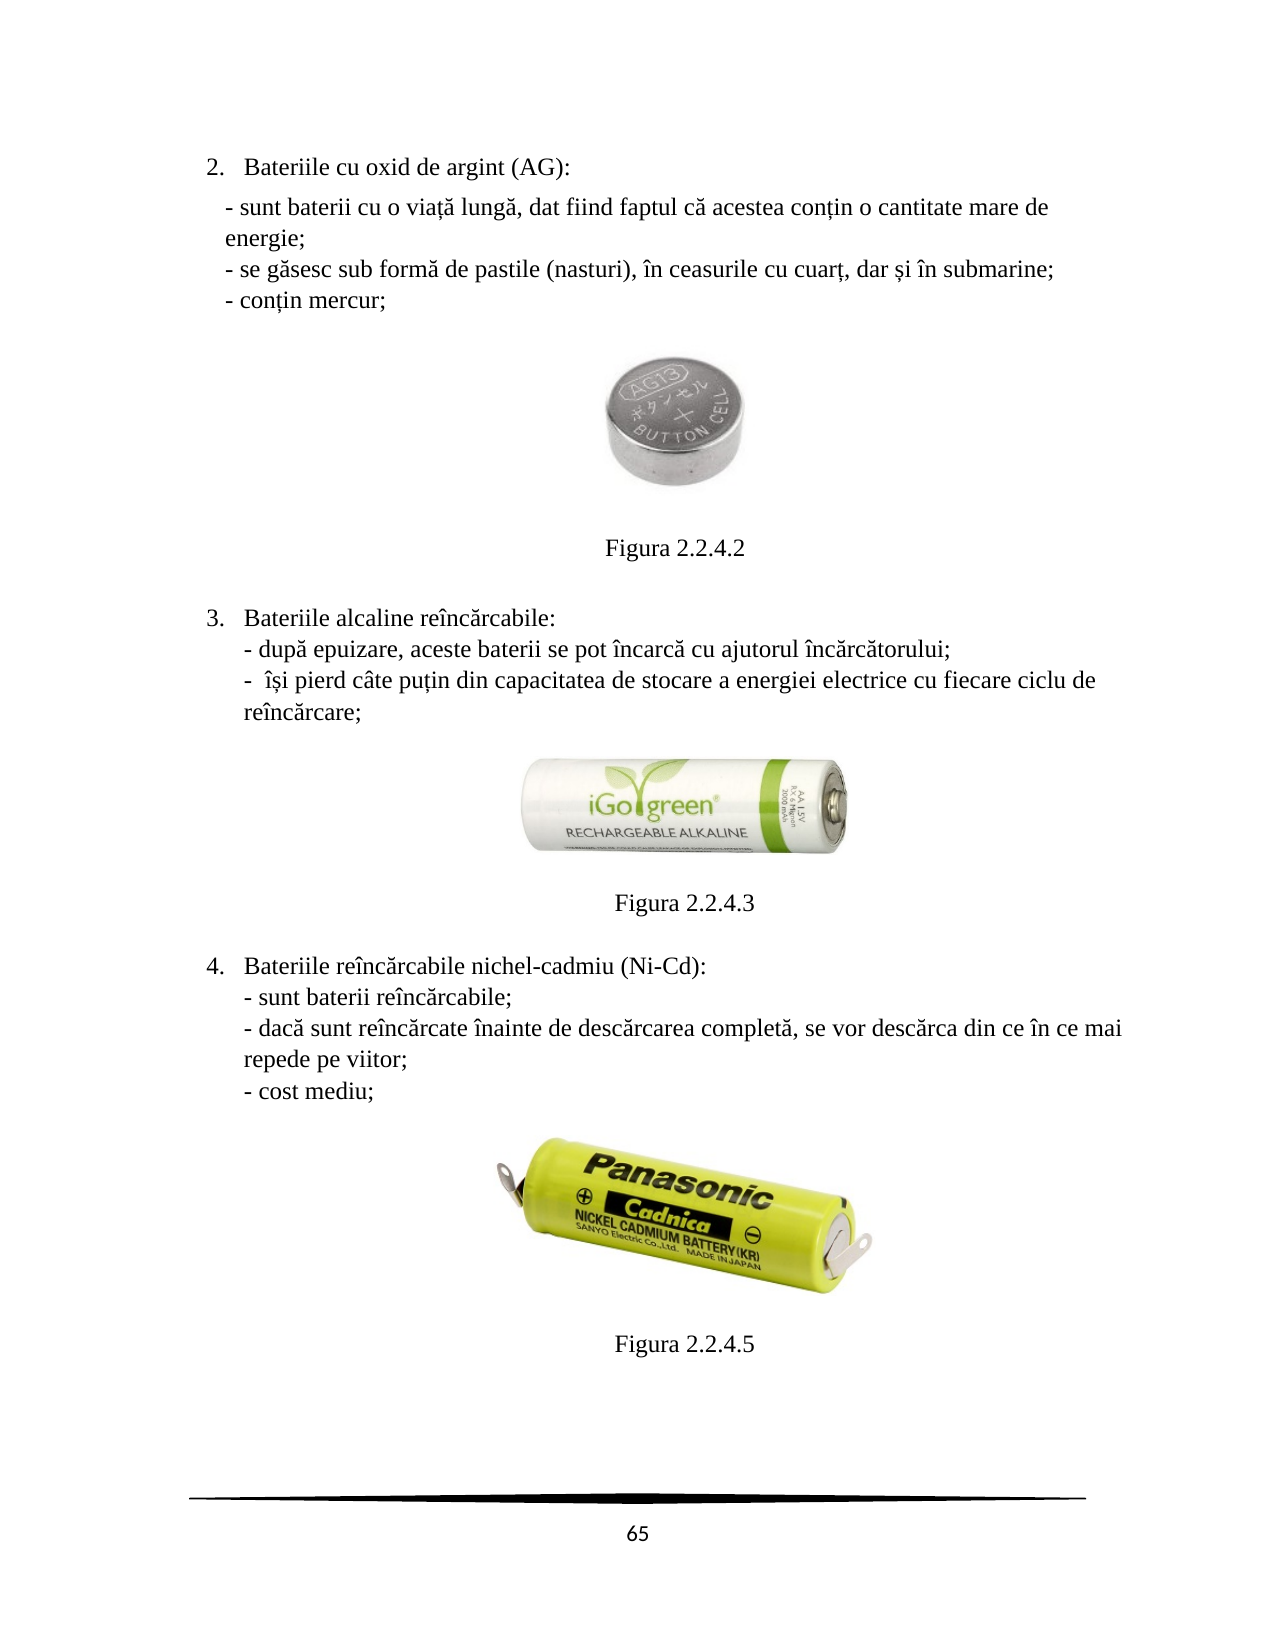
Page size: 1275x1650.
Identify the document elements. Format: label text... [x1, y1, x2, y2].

list - cost mediu; [244, 1073, 1125, 1104]
list - își pierd câte puțin din capacitatea de stocare a energiei electrice cu fiecare ciclu de reîncărcare; [244, 663, 1125, 726]
list Figura 2.2.4.3 [244, 886, 1125, 917]
picture [493, 1135, 876, 1296]
list - după epuizare, aceste baterii se pot încarcă cu ajutorul încărcătorului; [244, 632, 1125, 663]
picture [519, 756, 849, 855]
list Bateriile reîncărcabile nichel-cadmiu (Ni-Cd): [206, 948, 1125, 979]
list Figura 2.2.4.5 [244, 1326, 1125, 1358]
list - dacă sunt reîncărcate înainte de descărcarea completă, se vor descărca din ce în ce mai repede pe viitor; [244, 1011, 1125, 1073]
list Bateriile alcaline reîncărcabile: [206, 601, 1125, 632]
picture [595, 345, 755, 499]
list Bateriile cu oxid de argint (AG): [206, 150, 1125, 181]
text - se găsesc sub formă de pastile (nasturi), în ceasurile cu cuarț, dar și în submarine; [225, 252, 1125, 283]
text - sunt baterii cu o viață lungă, dat fiind faptul că acestea conțin o cantitate mare de energie; [225, 189, 1125, 252]
list - sunt baterii reîncărcabile; [244, 979, 1125, 1011]
text Figura 2.2.4.2 [225, 530, 1125, 562]
text - conțin mercur; [225, 283, 1125, 314]
